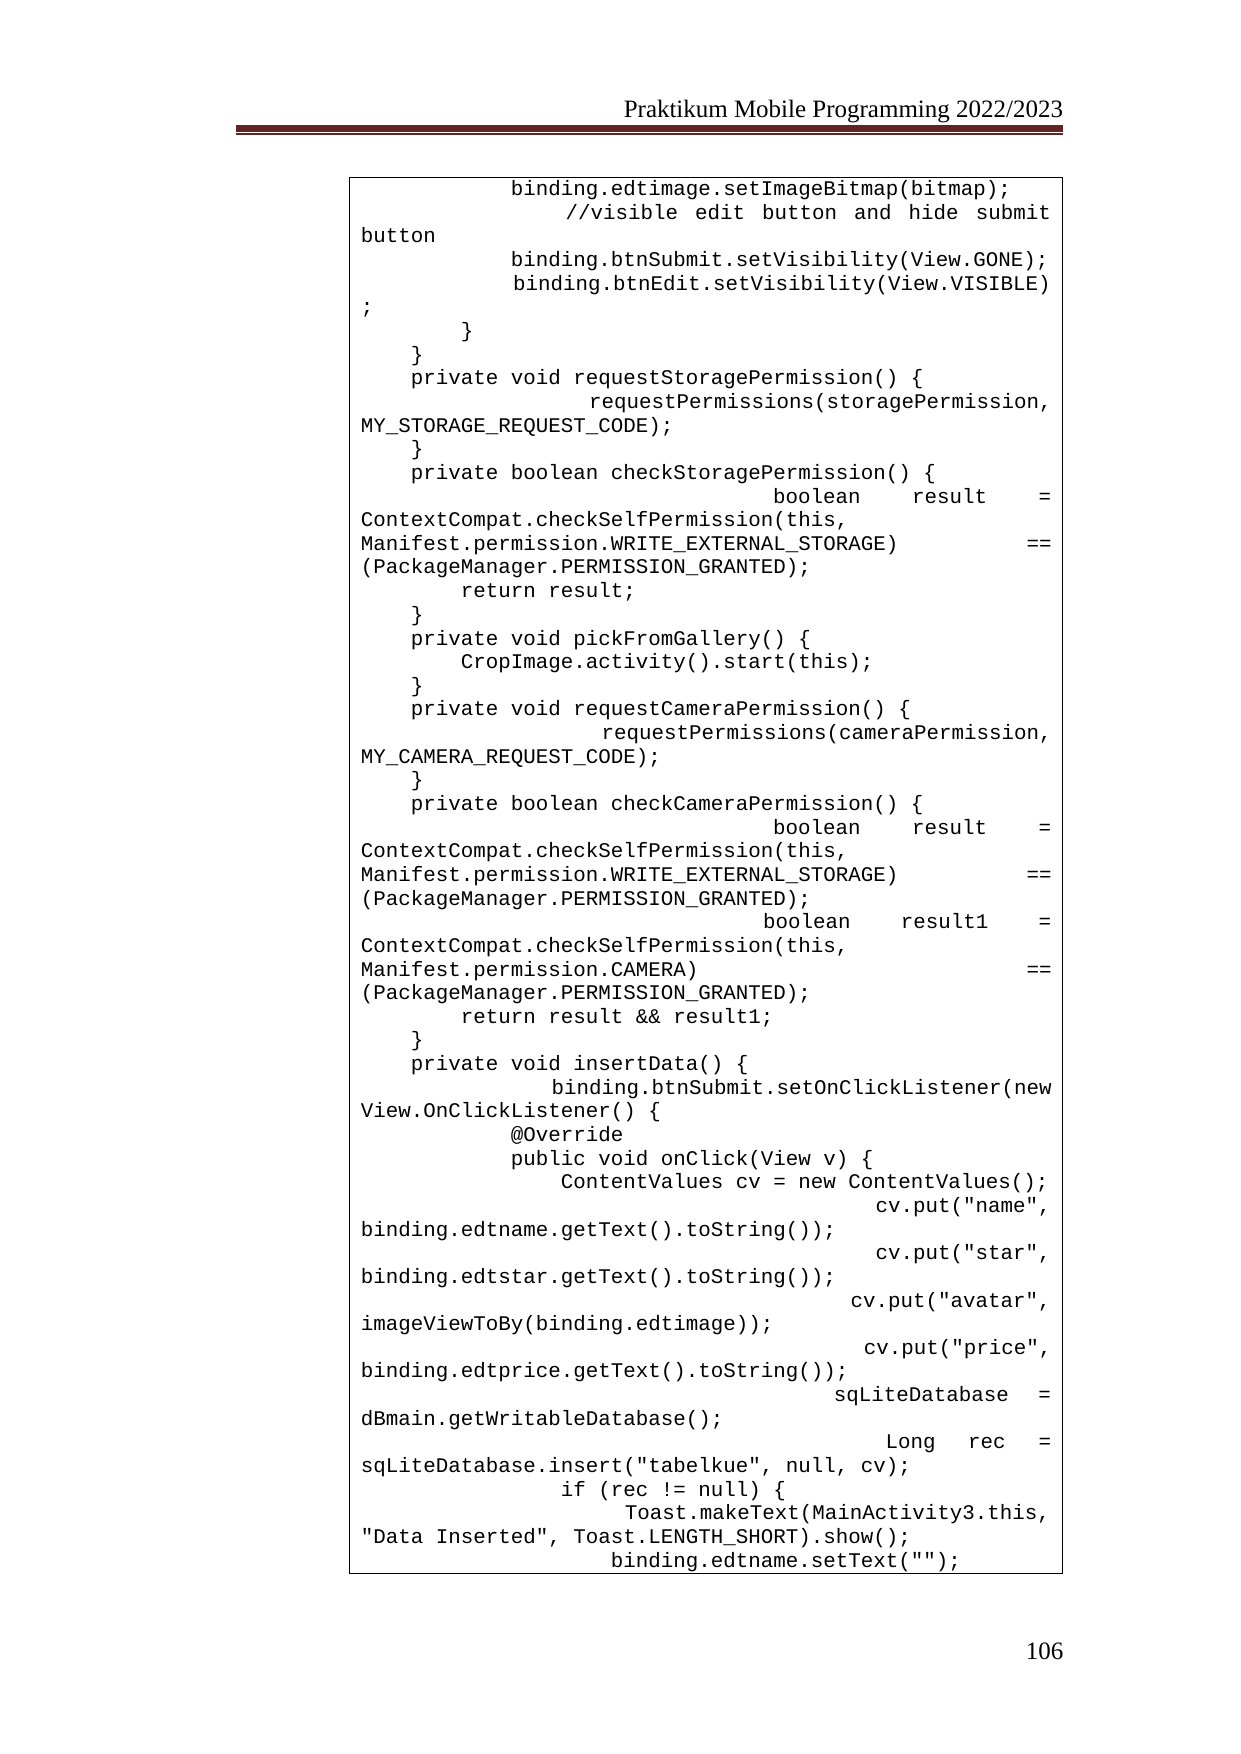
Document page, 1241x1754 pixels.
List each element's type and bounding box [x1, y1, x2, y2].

table_header [350, 178, 1062, 1573]
